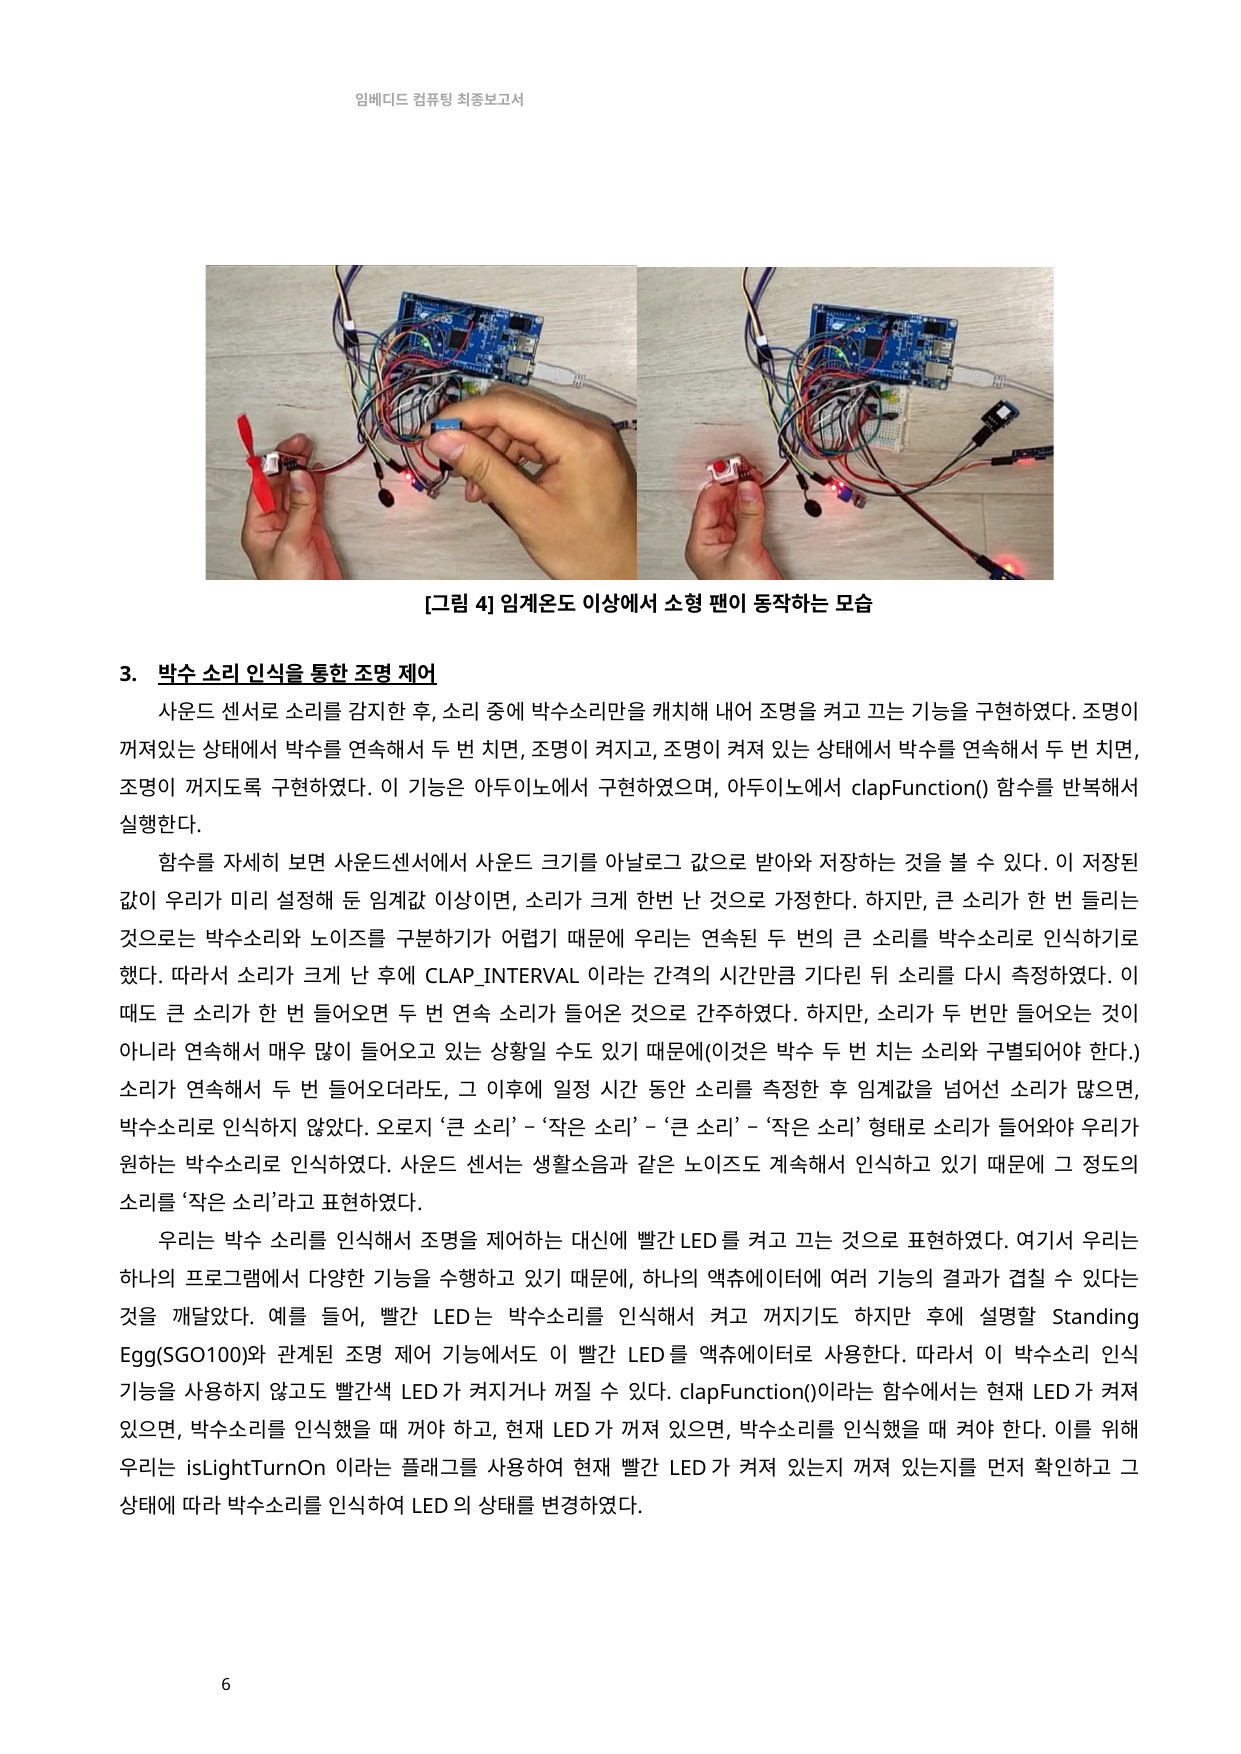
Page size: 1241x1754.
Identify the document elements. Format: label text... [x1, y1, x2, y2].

text 함수를 자세히 보면 사운드센서에서 사운드 크기를 아날로그 값으로 받아와 저장하는 것을 볼 수 있다. 이 저장된 값이 우리가 미리 설정해 둔 임계값 이상이면, 소리가 크게 한번 난 것으로 가정한다. 하지만, 큰 소리가 한 번 들리는 것으로는 박수소리와 노이즈를 구분하기가 어렵기 때문에 우리는 연속된 두 번의 큰 소리를 박수소리로 인식하기로 했다. 따라서 소리가 크게 난 후에 CLAP_INTERVAL 이라는 간격의 시간만큼 기다린 뒤 소리를 다시 측정하였다. 이 때도 큰 소리가 한 번 들어오면 두 번 연속 소리가 들어온 것으로 간주하였다. 하지만, 소리가 두 번만 들어오는 것이 아니라 연속해서 매우 많이 들어오고 있는 상황일 수도 있기 때문에(이것은 박수 두 번 치는 소리와 구별되어야 한다.) 소리가 연속해서 두 번 들어오더라도, 그 이후에 일정 시간 동안 소리를 측정한 후 임계값을 넘어선 소리가 많으면, 박수소리로 인식하지 않았다. 오로지 ‘큰 소리’ – ‘작은 소리’ – ‘큰 소리’ – ‘작은 소리’ 형태로 소리가 들어와야 우리가 원하는 박수소리로 인식하였다. 사운드 센서는 생활소음과 같은 노이즈도 계속해서 인식하고 있기 때문에 그 정도의 소리를 ‘작은 소리’라고 표현하였다. [119, 846, 1140, 1217]
list 박수 소리 인식을 통한 조명 제어 [75, 657, 1140, 688]
list [그림 4] 임계온도 이상에서 소형 팬이 동작하는 모습 [158, 587, 1140, 617]
text 우리는 박수 소리를 인식해서 조명을 제어하는 대신에 빨간LED를 켜고 끄는 것으로 표현하였다. 여기서 우리는 하나의 프로그램에서 다양한 기능을 수행하고 있기 때문에, 하나의 액츄에이터에 여러 기능의 결과가 겹칠 수 있다는 것을 깨달았다. 예를 들어, 빨간 LED는 박수소리를 인식해서 켜고 꺼지기도 하지만 후에 설명할 Standing Egg(SGO100)와 관계된 조명 제어 기능에서도 이 빨간 LED를 액츄에이터로 사용한다. 따라서 이 박수소리 인식 기능을 사용하지 않고도 빨간색 LED가 켜지거나 꺼질 수 있다. clapFunction()이라는 함수에서는 현재 LED가 켜져 있으면, 박수소리를 인식했을 때 꺼야 하고, 현재 LED가 꺼져 있으면, 박수소리를 인식했을 때 켜야 한다. 이를 위해 우리는 isLightTurnOn 이라는 플래그를 사용하여 현재 빨간 LED가 켜져 있는지 꺼져 있는지를 먼저 확인하고 그 상태에 따라 박수소리를 인식하여 LED의 상태를 변경하였다. [119, 1224, 1140, 1519]
text 사운드 센서로 소리를 감지한 후, 소리 중에 박수소리만을 캐치해 내어 조명을 켜고 끄는 기능을 구현하였다. 조명이 꺼져있는 상태에서 박수를 연속해서 두 번 치면, 조명이 켜지고, 조명이 켜져 있는 상태에서 박수를 연속해서 두 번 치면, 조명이 꺼지도록 구현하였다. 이 기능은 아두이노에서 구현하였으며, 아두이노에서 clapFunction() 함수를 반복해서 실행한다. [119, 695, 1140, 839]
picture [205, 265, 1054, 580]
